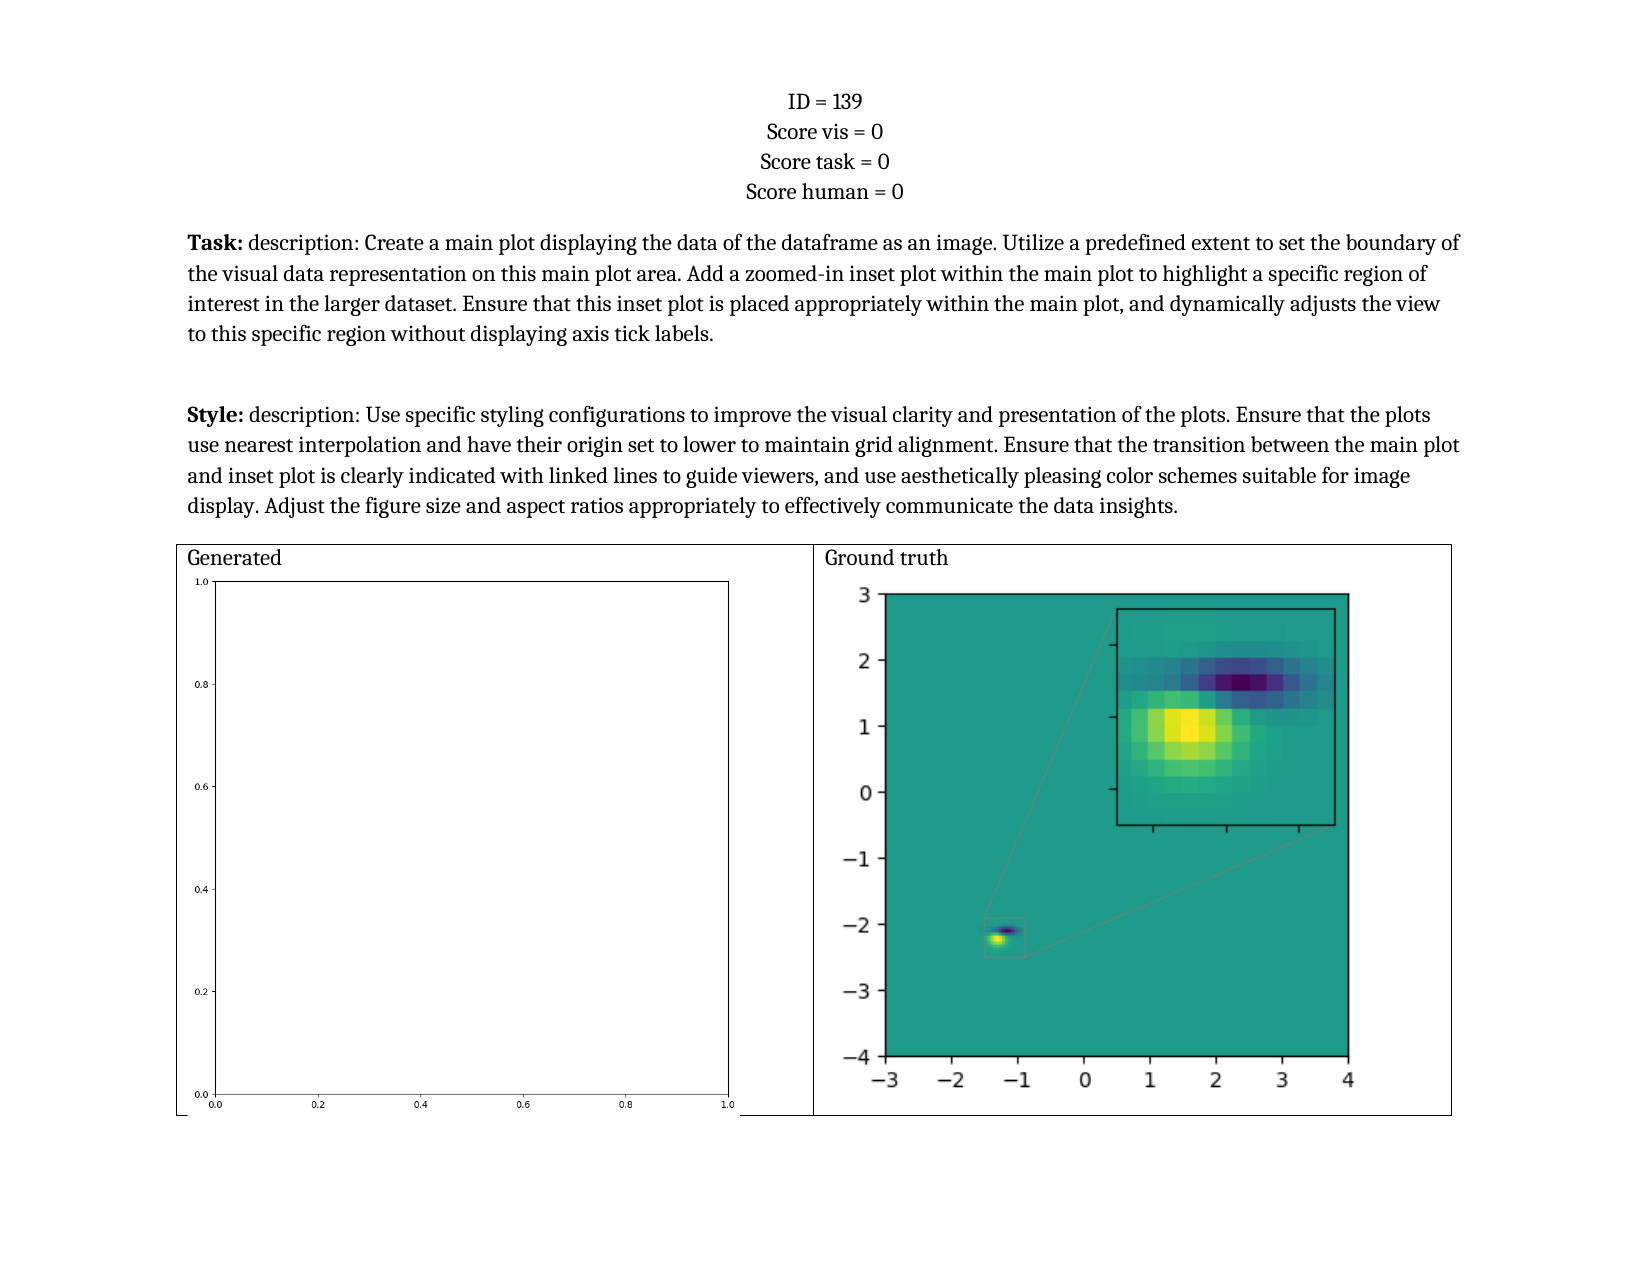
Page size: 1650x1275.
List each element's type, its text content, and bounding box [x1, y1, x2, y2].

table_header Generated [177, 545, 813, 1115]
text Task: description: Create a main plot displaying the data of the dataframe as an image. Utilize a predefined extent to set the boundary of the visual data representation on this main plot area. Add a zoomed-in inset plot within the main plot to highlight a specific region of interest in the larger dataset. Ensure that this inset plot is placed appropriately within the main plot, and dynamically adjusts the view to this specific region without displaying axis tick labels. [187, 230, 1462, 377]
table_header Ground truth [814, 545, 1451, 1115]
picture [825, 571, 1369, 1107]
text ID = 139 Score vis = 0 Score task = 0 Score human = 0 [187, 88, 1462, 206]
text Style: description: Use specific styling configurations to improve the visual clarity and presentation of the plots. Ensure that the plots use nearest interpolation and have their origin set to lower to maintain grid alignment. Ensure that the transition between the main plot and inset plot is clearly indicated with linked lines to guide viewers, and use aesthetically pleasing color schemes suitable for image display. Adjust the figure size and aspect ratios appropriately to effectively communicate the data insights. [187, 402, 1462, 519]
picture [187, 571, 740, 1116]
